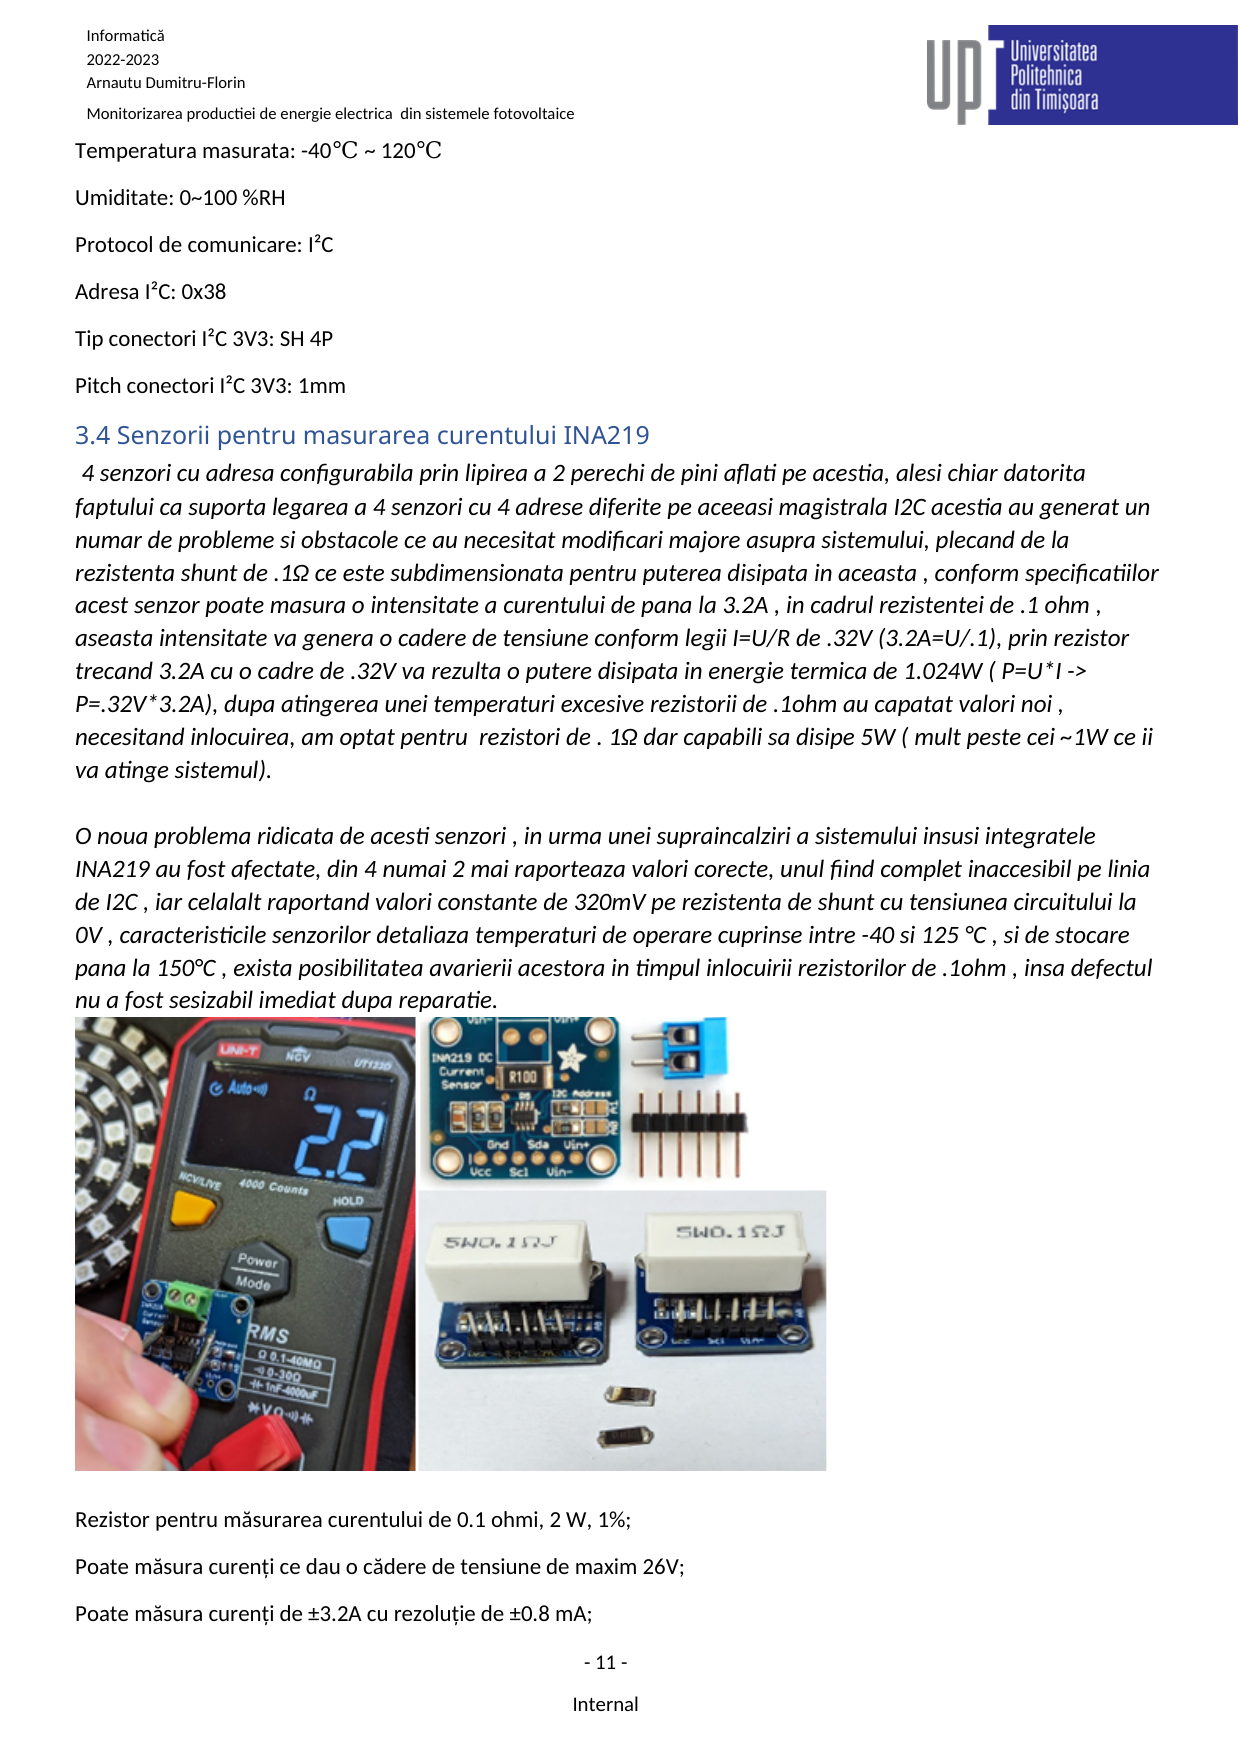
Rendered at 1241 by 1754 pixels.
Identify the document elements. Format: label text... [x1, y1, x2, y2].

text Poate măsura curenți de ±3.2A cu rezoluție de ±0.8 mA; [75, 1599, 1165, 1627]
picture [467, 1017, 493, 1024]
text Adresa I²C: 0x38 [75, 277, 1165, 305]
text Pitch conectori I²C 3V3: 1mm [75, 371, 1165, 399]
text Protocol de comunicare: I²C [75, 230, 1165, 258]
text Rezistor pentru măsurarea curentului de 0.1 ohmi, 2 W, 1%; [75, 1505, 1165, 1533]
text Poate măsura curenți ce dau o cădere de tensiune de maxim 26V; [75, 1552, 1165, 1580]
text Umiditate: 0~100 %RH [75, 183, 1165, 211]
picture [927, 25, 1238, 125]
picture [75, 1017, 827, 1471]
text Tip conectori I²C 3V3: SH 4P [75, 324, 1165, 352]
text Temperatura masurata: -40℃ ~ 120℃ [75, 136, 1165, 164]
